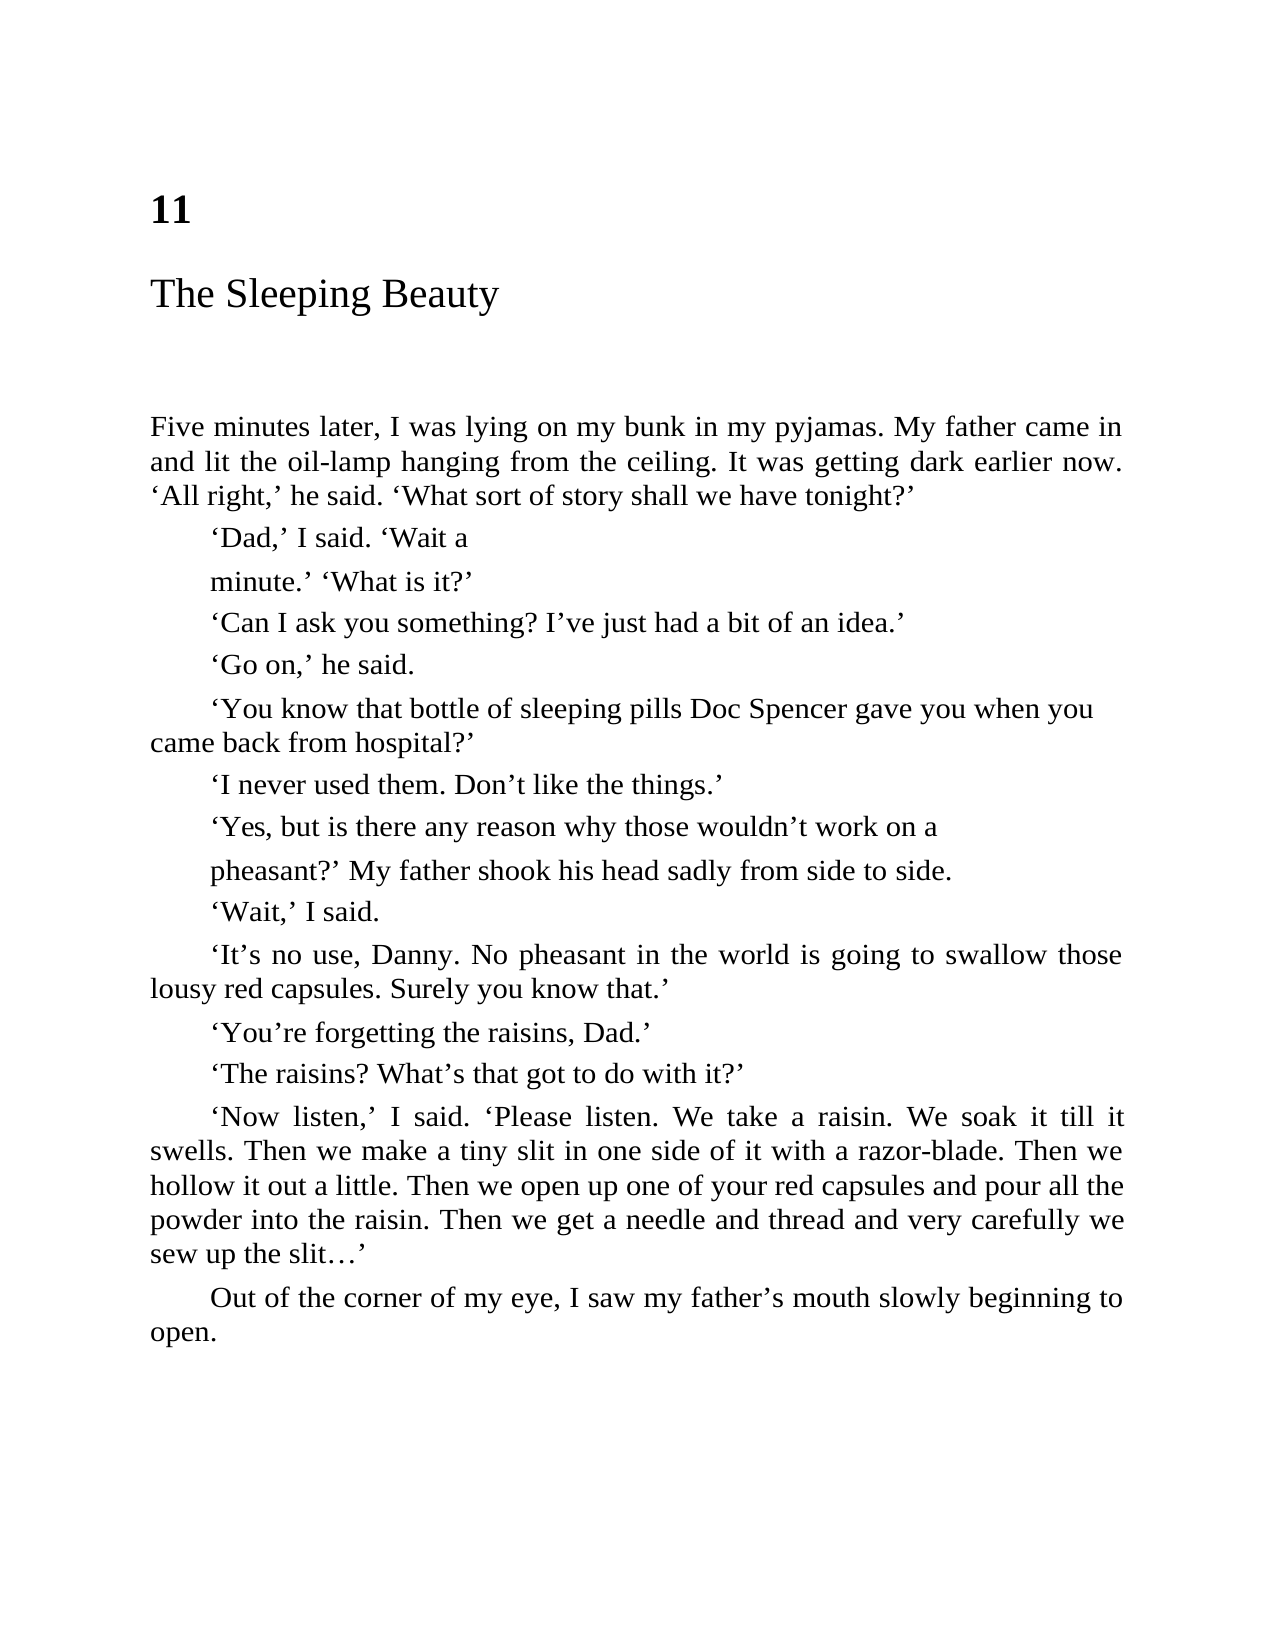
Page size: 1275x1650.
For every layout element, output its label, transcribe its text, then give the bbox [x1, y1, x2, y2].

text ‘Go on,’ he said. [210, 647, 1137, 681]
text ‘Now listen,’ I said. ‘Please listen. We take a raisin. We soak it till it swells. Then we make a tiny slit in one side of it with a razor-blade. Then we hollow it out a little. Then we open up one of your red capsules and pour all the powder into the raisin. Then we get a needle and thread and very carefully we sew up the slit…’ [150, 1099, 1125, 1270]
text ‘Dad,’ I said. ‘Wait a minute.’ ‘What is it?’ [210, 520, 569, 597]
subtitle The Sleeping Beauty [150, 268, 1137, 316]
text ‘Can I ask you something? I’ve just had a bit of an idea.’ [210, 607, 1137, 639]
text ‘The raisins? What’s that got to do with it?’ [210, 1057, 1137, 1090]
subtitle 11 [150, 184, 1137, 232]
text ‘Wait,’ I said. [210, 896, 1137, 928]
text Five minutes later, I was lying on my bunk in my pyjamas. My father came in and lit the oil-lamp hanging from the ceiling. It was getting dark earlier now. ‘All right,’ he said. ‘What sort of story shall we have tonight?’ [150, 409, 1125, 512]
text ‘You know that bottle of sleeping pills Doc Spencer gave you when you came back from hospital?’ [150, 691, 1137, 759]
text ‘It’s no use, Danny. No pheasant in the world is going to swallow those lousy red capsules. Surely you know that.’ [150, 937, 1124, 1005]
text ‘Yes, but is there any reason why those wouldn’t work on a pheasant?’ My father shook his head sadly from side to side. [210, 809, 1071, 886]
text Out of the corner of my eye, I saw my father’s mouth slowly beginning to open. [150, 1280, 1125, 1348]
text ‘You’re forgetting the raisins, Dad.’ [210, 1015, 1137, 1048]
text ‘I never used them. Don’t like the things.’ [210, 767, 1137, 801]
